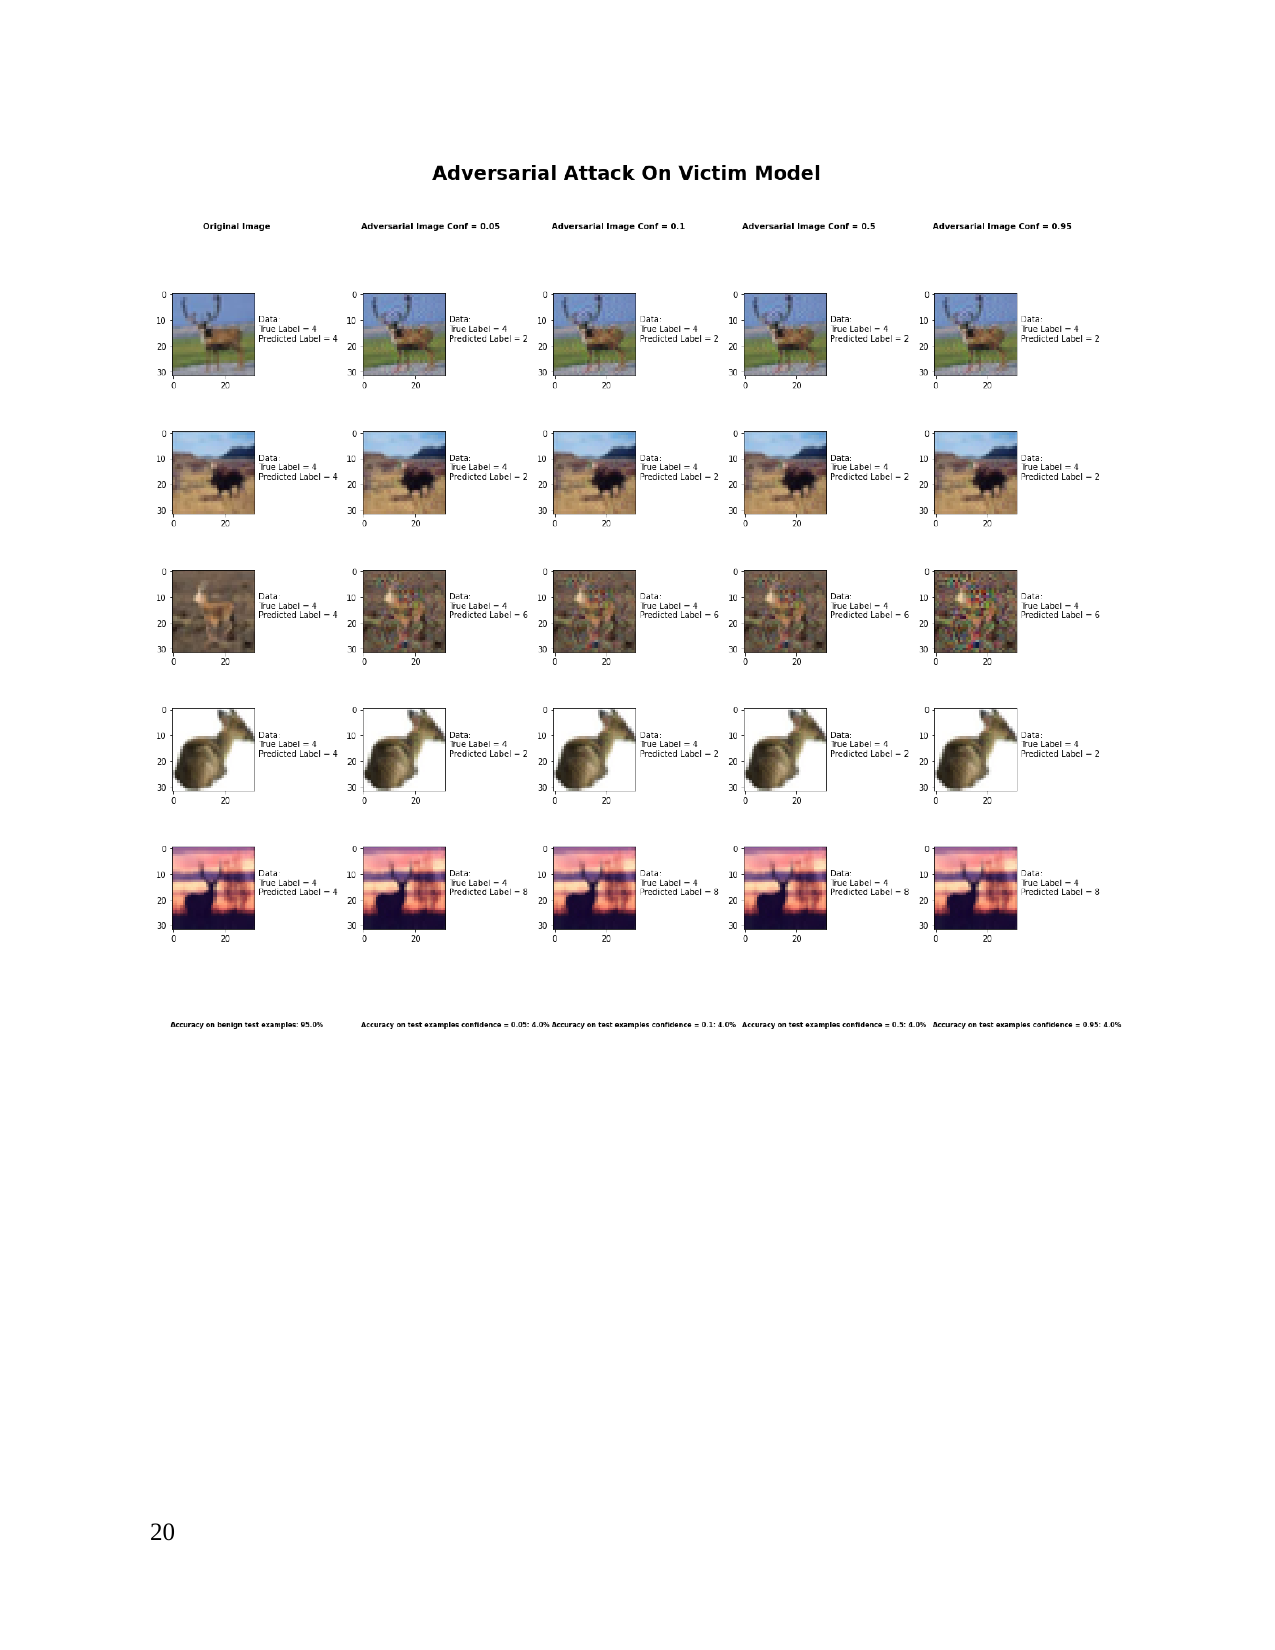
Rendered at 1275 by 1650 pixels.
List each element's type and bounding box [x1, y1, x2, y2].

picture [150, 150, 1125, 1073]
